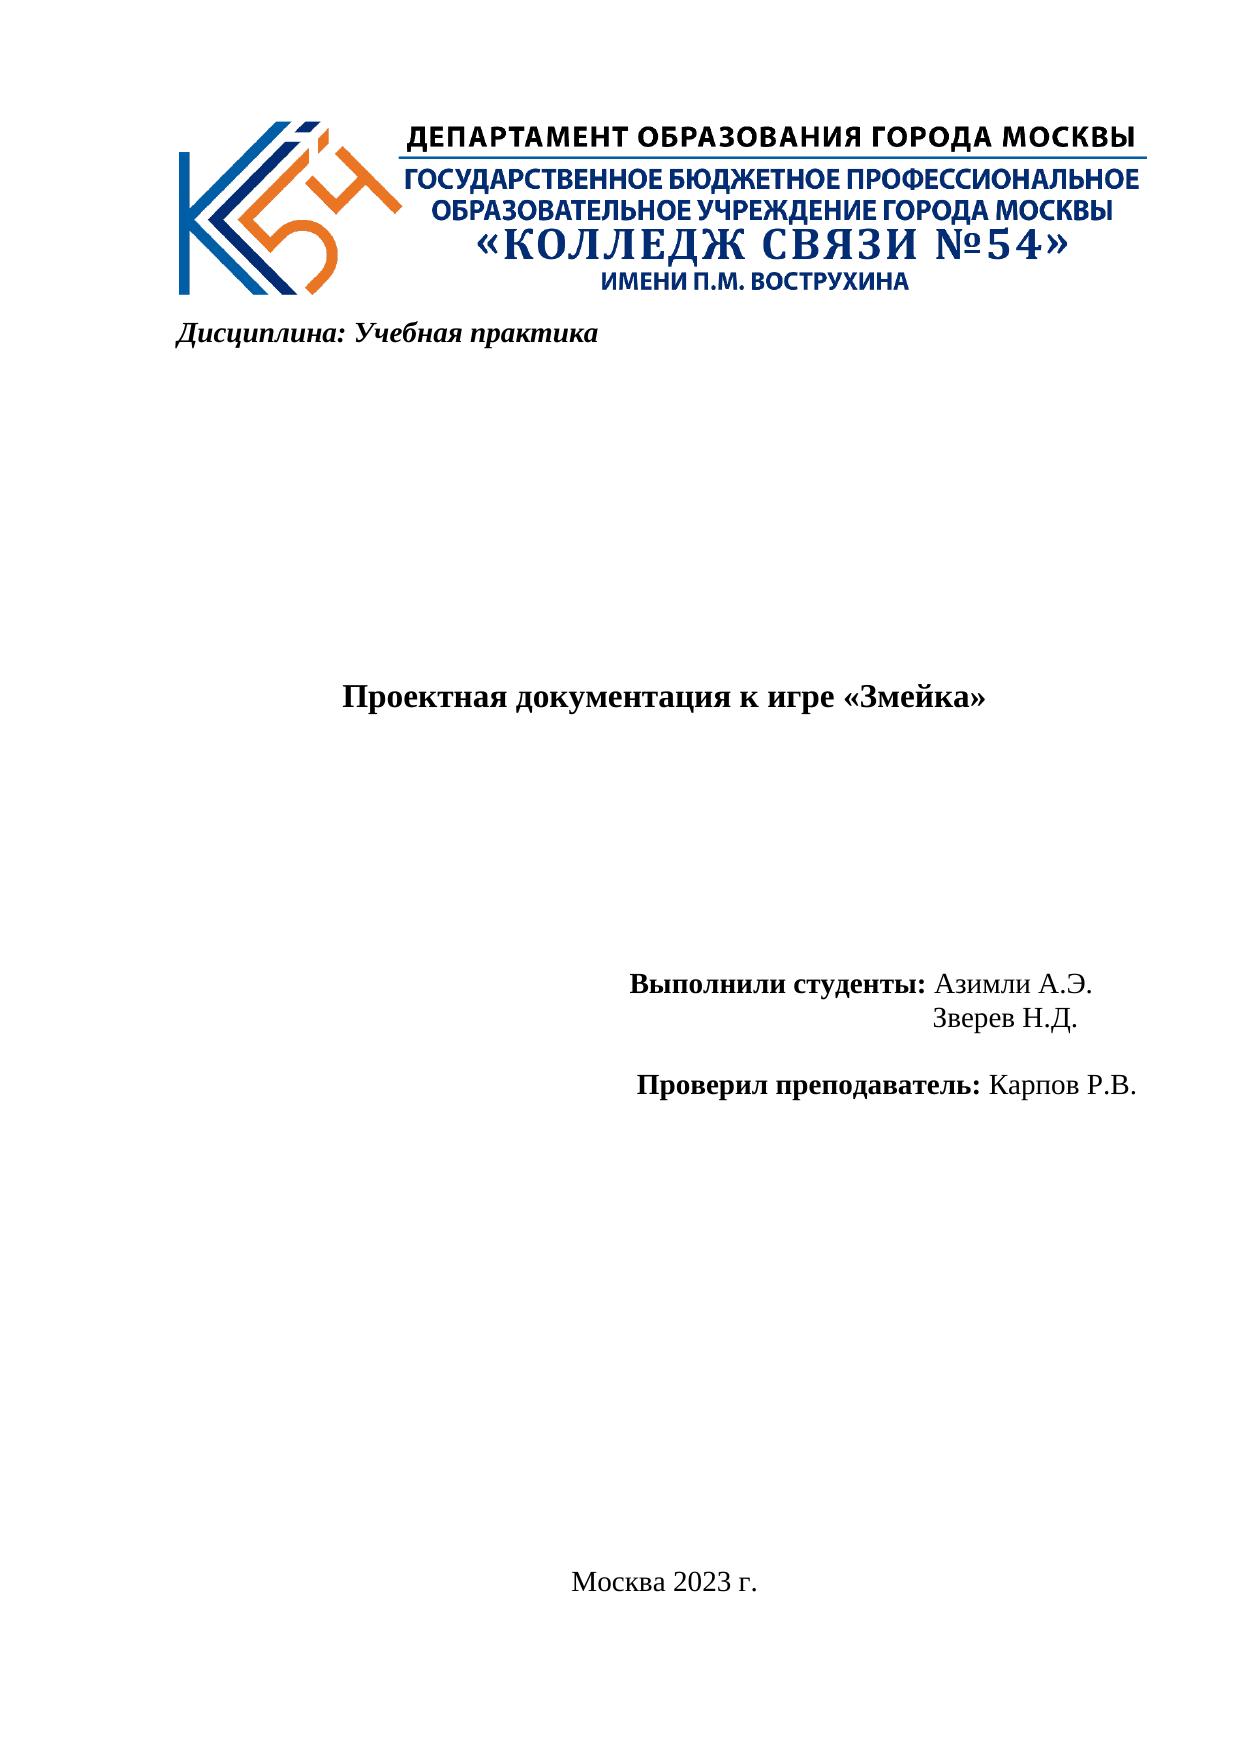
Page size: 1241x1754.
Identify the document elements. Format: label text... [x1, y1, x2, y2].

text Выполнили студенты: Азимли А.Э. [177, 966, 1093, 1000]
text Проектная документация к игре «Змейка» [177, 676, 1152, 715]
text Зверев Н.Д. [177, 1000, 1078, 1033]
text Проверил преподаватель: Карпов Р.В. [177, 1067, 1137, 1101]
text Дисциплина: Учебная практика [177, 315, 1152, 349]
picture [177, 118, 1148, 297]
text Москва 2023 г. [177, 1564, 1152, 1598]
